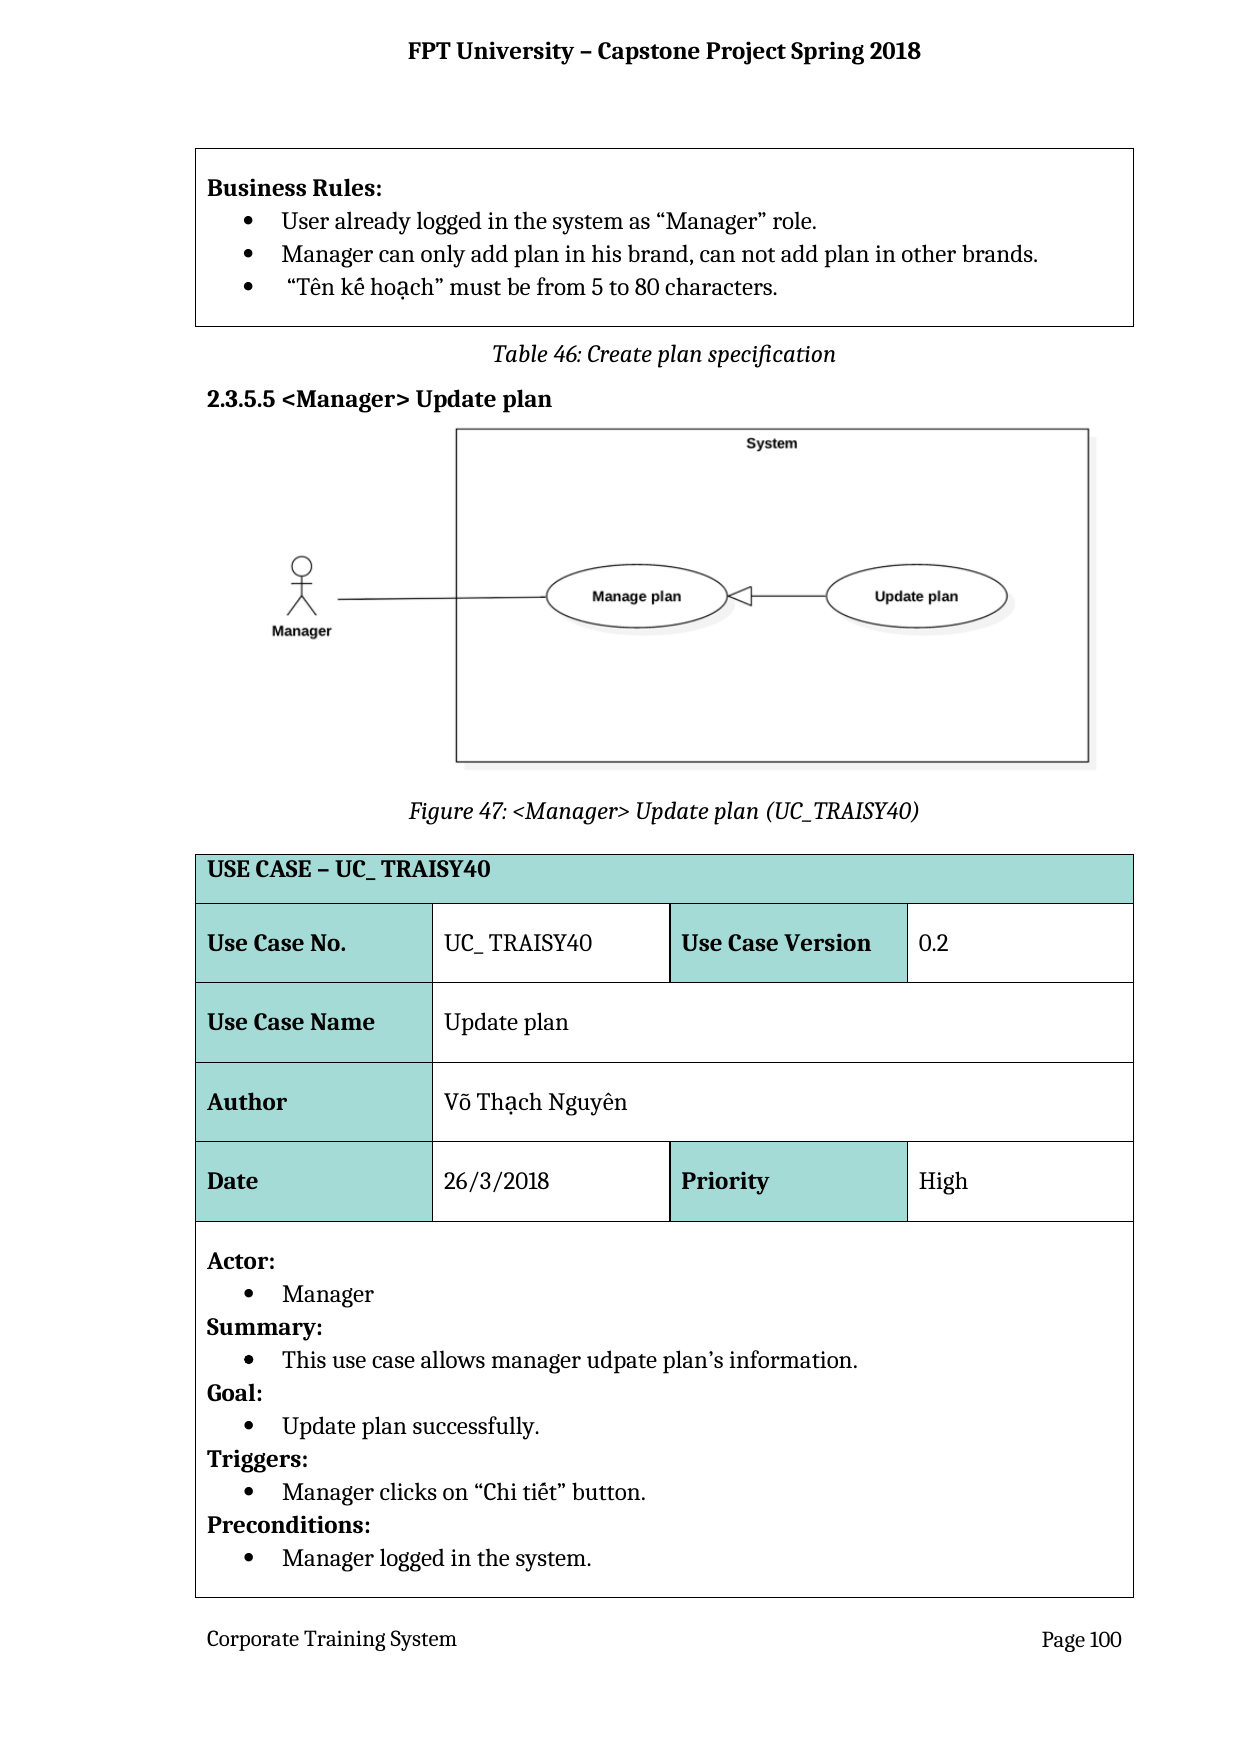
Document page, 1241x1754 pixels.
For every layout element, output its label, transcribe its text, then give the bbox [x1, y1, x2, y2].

table_cell Author [196, 1063, 432, 1141]
table_cell High [908, 1142, 1133, 1221]
table_header USE CASE – UC_ TRAISY40 [196, 855, 1133, 903]
text Figure 47: <Manager> Update plan (UC_TRAISY40) [207, 797, 1122, 825]
table_cell Priority [671, 1142, 907, 1221]
table_cell 0.2 [908, 904, 1133, 982]
table_cell Use Case Name [196, 983, 432, 1062]
table_cell UC_ TRAISY40 [433, 904, 669, 982]
table_cell Use Case No. [196, 904, 432, 982]
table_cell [196, 1222, 1133, 1597]
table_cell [196, 149, 1133, 326]
table_cell Use Case Version [671, 904, 907, 982]
picture [228, 418, 1101, 778]
table_cell Võ Thạch Nguyên [433, 1063, 1133, 1141]
table_cell Update plan [433, 983, 1133, 1062]
table_cell 26/3/2018 [433, 1142, 669, 1221]
table_cell Date [196, 1142, 432, 1221]
text 2.3.5.5 <Manager> Update plan [207, 385, 1122, 414]
